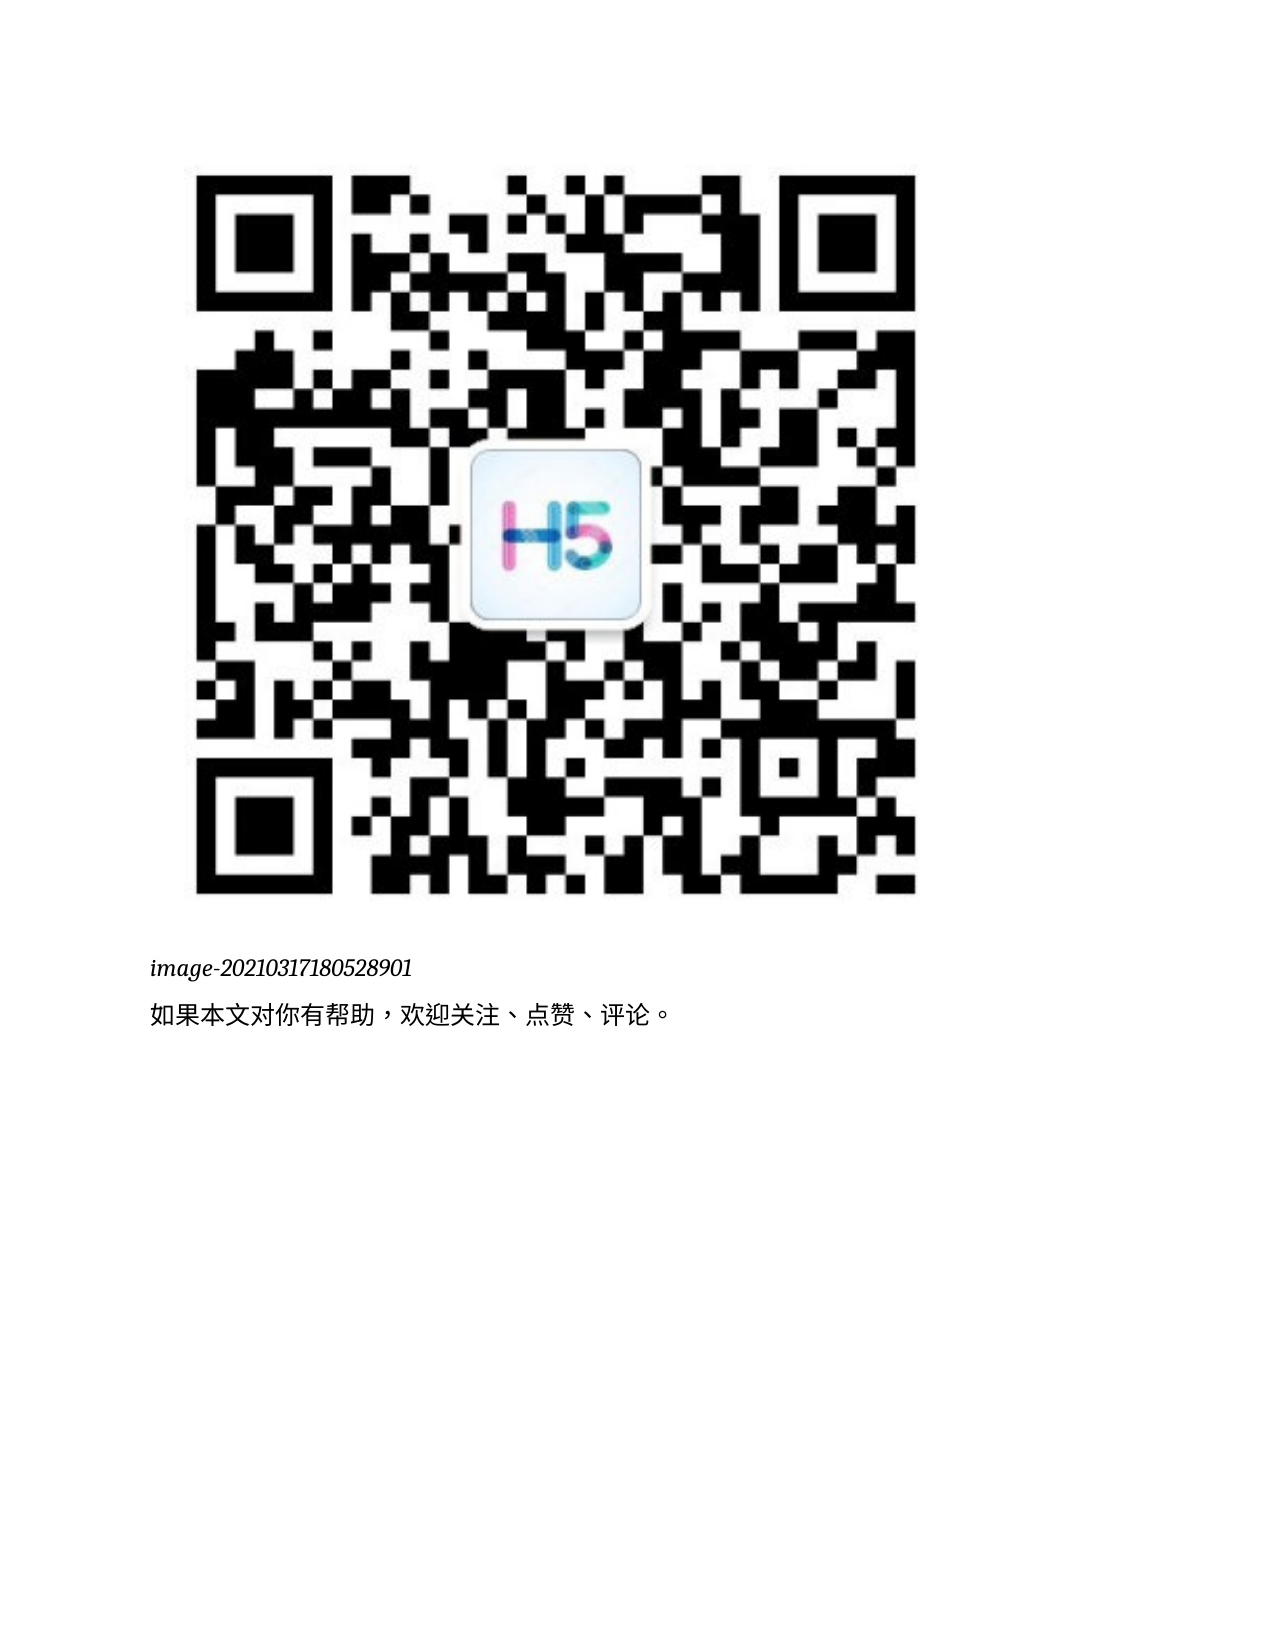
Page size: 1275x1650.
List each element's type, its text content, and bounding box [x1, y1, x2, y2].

text 如果本文对你有帮助，欢迎关注、点赞、评论。 [150, 1002, 1125, 1030]
text image-20210317180528901 [150, 954, 1125, 983]
picture [168, 150, 948, 934]
